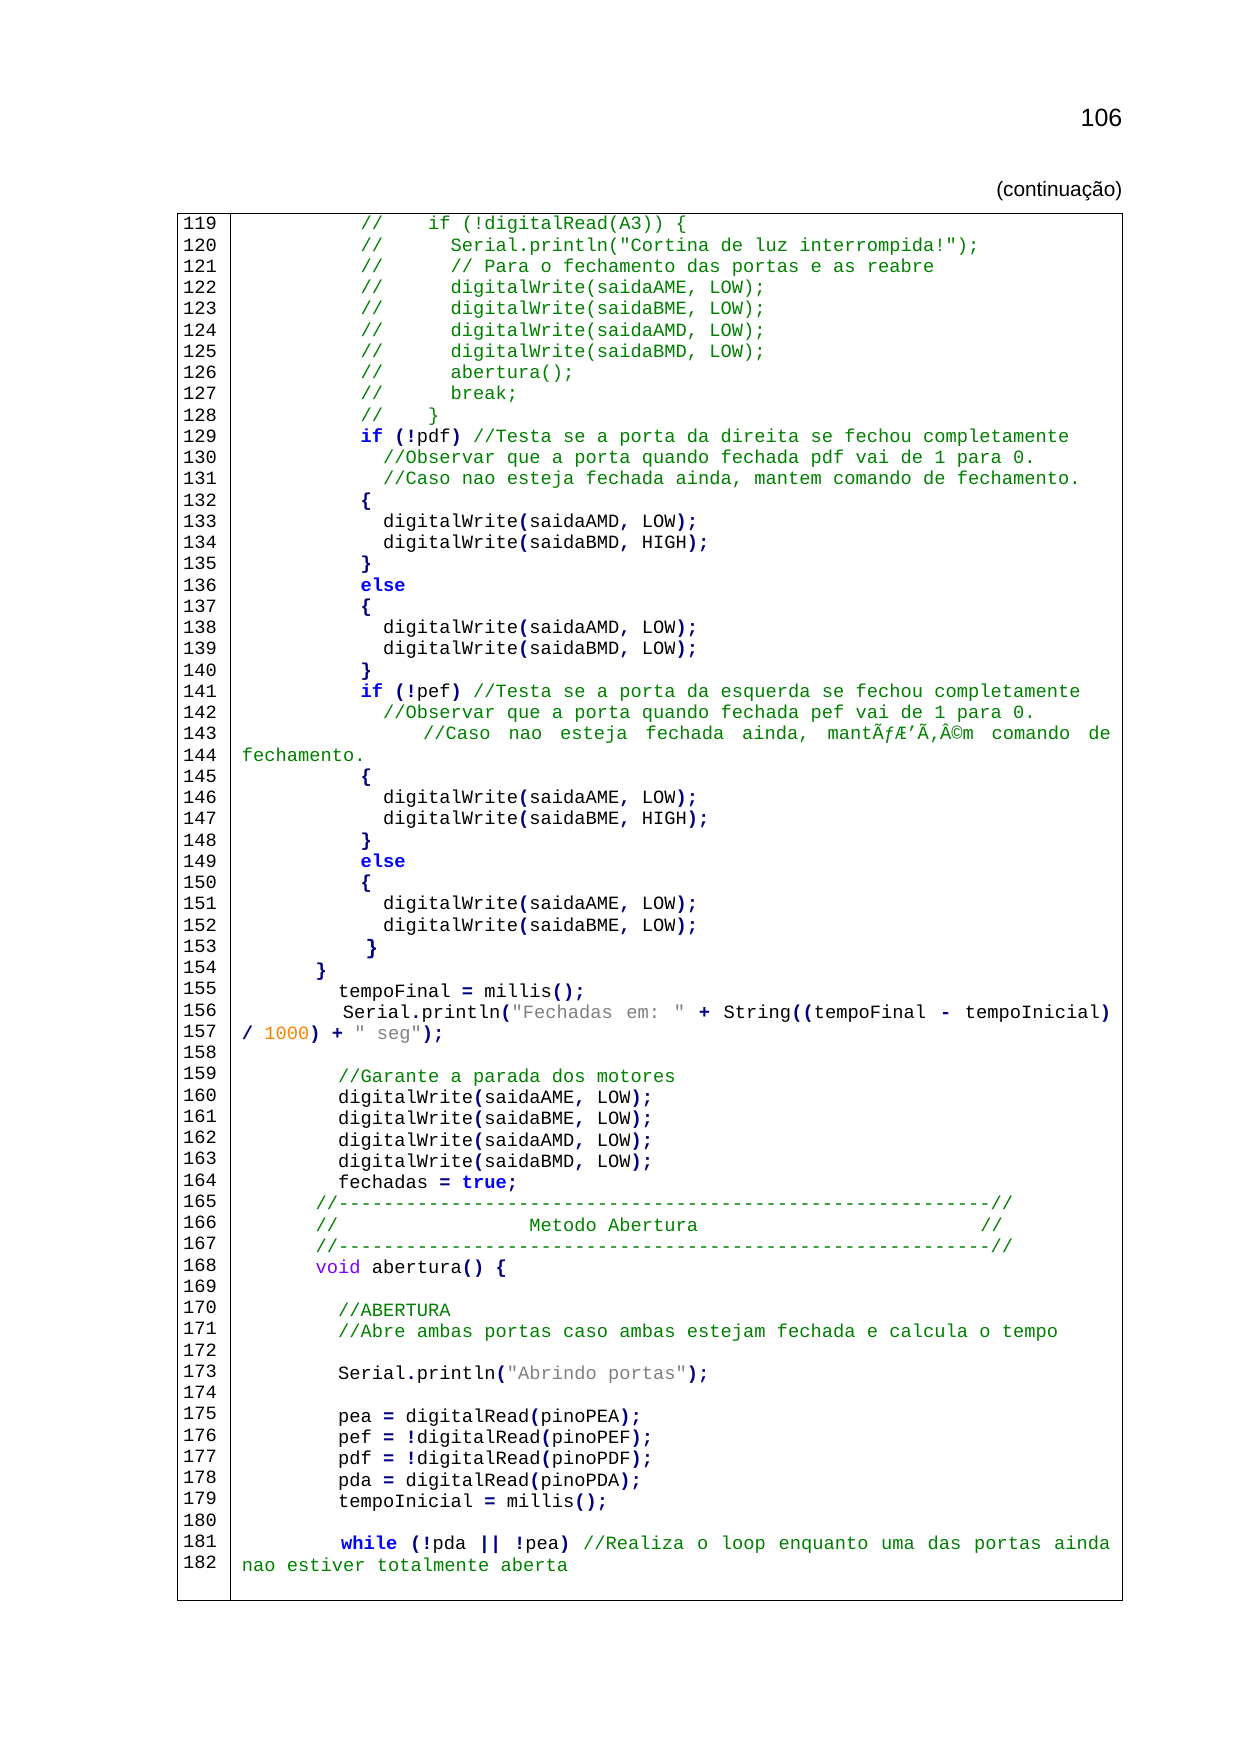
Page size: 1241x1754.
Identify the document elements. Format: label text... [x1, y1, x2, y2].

table_header 119 120 121 122 123 124 125 126 127 128 129 130 131 132 133 134 135 136 137 138 139 140 141 142 143 144 145 146 147 148 149 150 151 152 153 154 155 156 157 158 159 160 161 162 163 164 165 166 167 168 169 170 171 172 173 174 175 176 177 178 179 180 181 182 [178, 214, 230, 1600]
text (continuação) [177, 177, 1122, 201]
table_header // if (!digitalRead(A3)) { // Serial.println("Cortina de luz interrompida!"); // // Para o fechamento das portas e as reabre // digitalWrite(saidaAME, LOW); // digitalWrite(saidaBME, LOW); // digitalWrite(saidaAMD, LOW); // digitalWrite(saidaBMD, LOW); // abertura(); // break; // } if (!pdf) //Testa se a porta da direita se fechou completamente //Observar que a porta quando fechada pdf vai de 1 para 0. //Caso nao esteja fechada ainda, mantem comando de fechamento. { digitalWrite(saidaAMD, LOW); digitalWrite(saidaBMD, HIGH); } else { digitalWrite(saidaAMD, LOW); digitalWrite(saidaBMD, LOW); } if (!pef) //Testa se a porta da esquerda se fechou completamente //Observar que a porta quando fechada pef vai de 1 para 0. //Caso nao esteja fechada ainda, mantÃƒÆ’Ã‚Â©m comando de fechamento. { digitalWrite(saidaAME, LOW); digitalWrite(saidaBME, HIGH); } else { digitalWrite(saidaAME, LOW); digitalWrite(saidaBME, LOW); } } tempoFinal = millis(); Serial.println("Fechadas em: " + String((tempoFinal - tempoInicial) / 1000) + " seg"); //Garante a parada dos motores digitalWrite(saidaAME, LOW); digitalWrite(saidaBME, LOW); digitalWrite(saidaAMD, LOW); digitalWrite(saidaBMD, LOW); fechadas = true; //----------------------------------------------------------// // Metodo Abertura // //----------------------------------------------------------// void abertura() { //ABERTURA //Abre ambas portas caso ambas estejam fechada e calcula o tempo Serial.println("Abrindo portas"); pea = digitalRead(pinoPEA); pef = !digitalRead(pinoPEF); pdf = !digitalRead(pinoPDF); pda = digitalRead(pinoPDA); tempoInicial = millis(); while (!pda || !pea) //Realiza o loop enquanto uma das portas ainda nao estiver totalmente aberta [231, 214, 1122, 1600]
